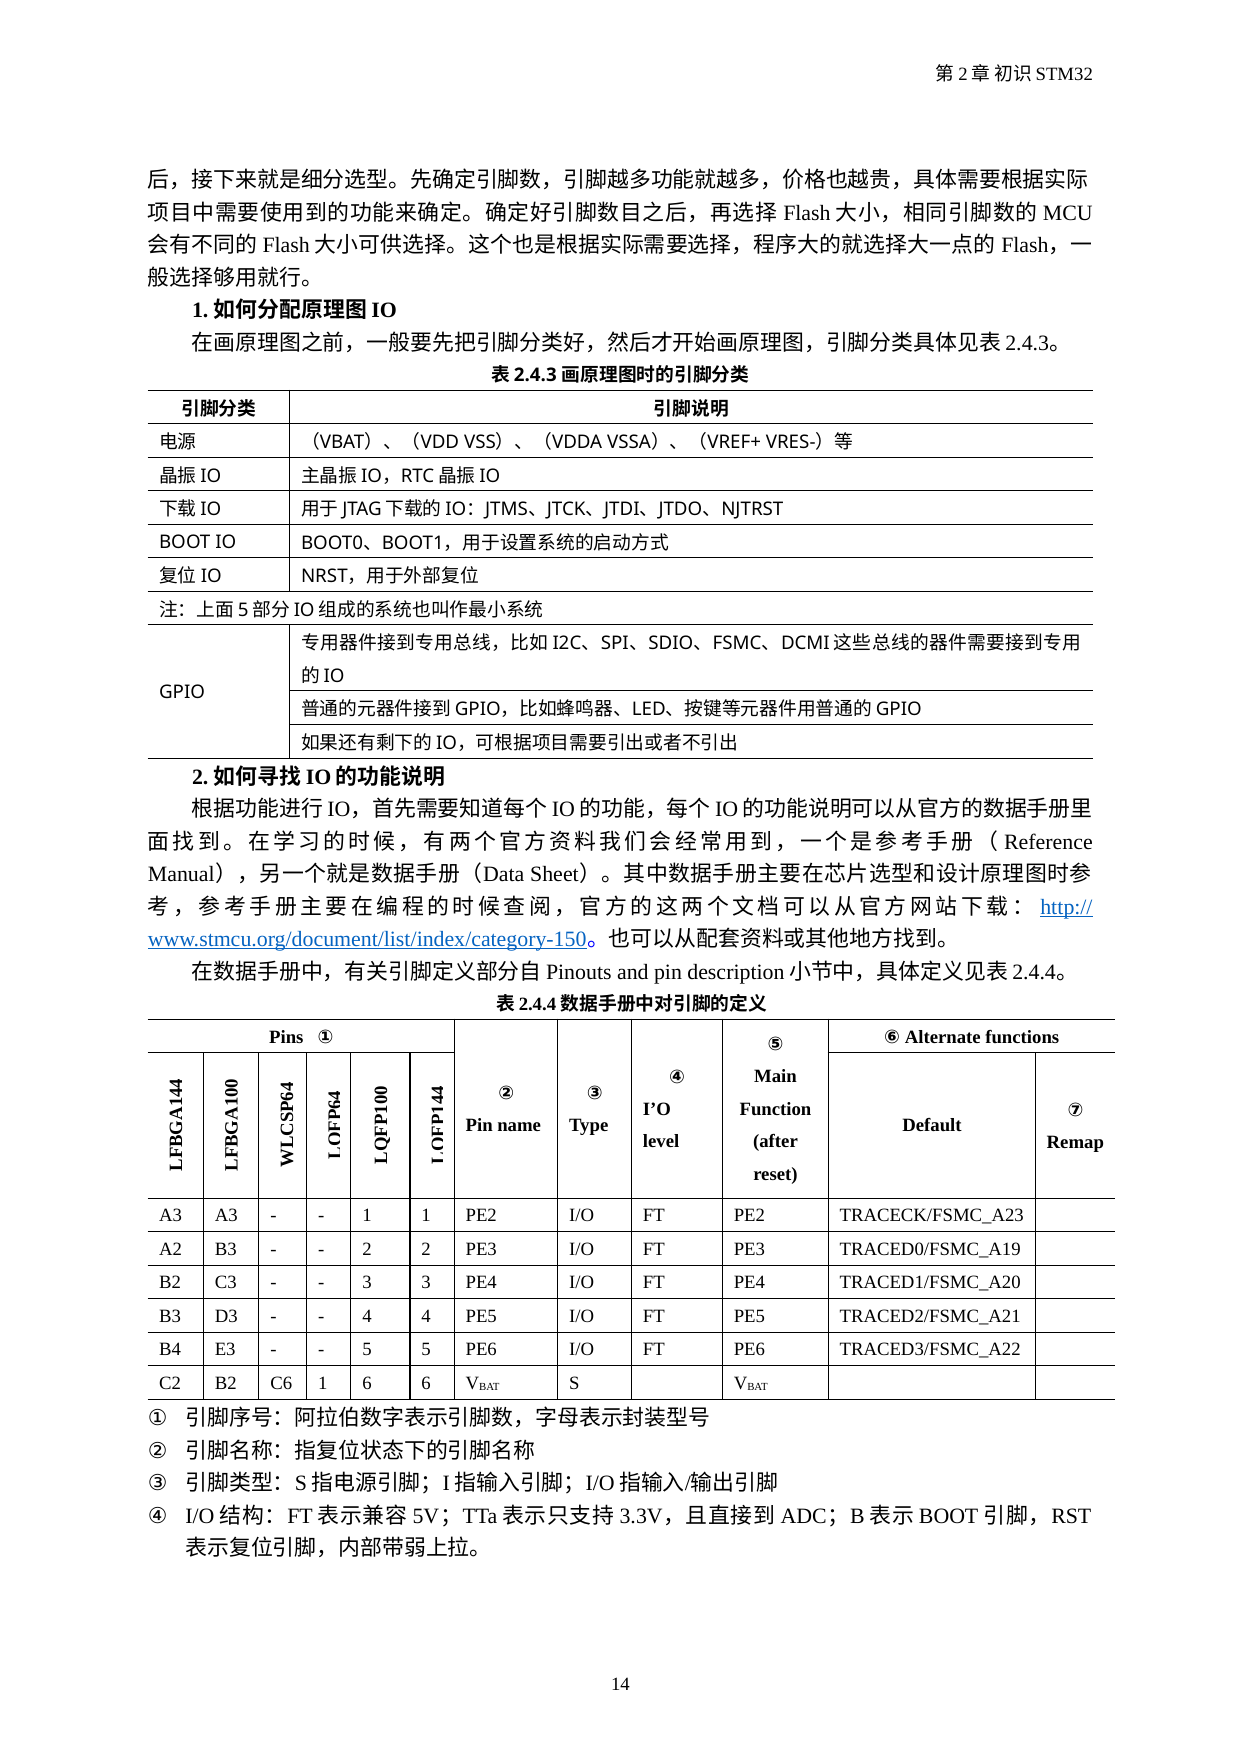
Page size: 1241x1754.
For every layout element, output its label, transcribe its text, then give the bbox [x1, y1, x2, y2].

table_cell B2 [204, 1366, 258, 1399]
table_header 表2.4.4 数据手册中对引脚的定义 [148, 986, 1115, 1018]
table_cell Pins ① [148, 1020, 454, 1052]
table_cell 1 [351, 1199, 409, 1231]
table_cell 5 [351, 1333, 409, 1365]
table_cell C6 [259, 1366, 306, 1399]
table_cell GPIO [148, 625, 289, 757]
table_cell VBAT [723, 1366, 828, 1399]
text 根据功能进行IO，首先需要知道每个IO的功能，每个IO的功能说明可以从官方的数据手册里面找到。在学习的时候，有两个官方资料我们会经常用到，一个是参考手册（Reference Manual），另一个就是数据手册（Data Sheet）。其中数据手册主要在芯片选型和设计原理图时参考，参考手册主要在编程的时候查阅，官方的这两个文档可以从官方网站下载：http://www.stmcu.org/document/list/index/category-150。也可以从配套资料或其他地方找到。 [148, 791, 1092, 953]
list 如何寻找IO的功能说明 [148, 759, 1092, 791]
table_cell ④ I’O level [632, 1020, 722, 1197]
table_cell 3 [411, 1266, 454, 1298]
table_cell [1036, 1299, 1115, 1332]
table_cell - [307, 1266, 350, 1298]
table_cell LQFP144 [411, 1053, 454, 1197]
table_cell A3 [204, 1199, 258, 1231]
table_cell 1 [411, 1199, 454, 1231]
table_header 表2.4.3 画原理图时的引脚分类 [148, 357, 1092, 389]
list I/O结构：FT表示兼容5V；TTa表示只支持3.3V，且直接到ADC；B表示BOOT引脚，RST表示复位引脚，内部带弱上拉。 [148, 1497, 1092, 1562]
table_cell FT [632, 1199, 722, 1231]
table_cell - [307, 1333, 350, 1365]
table_cell LQFP64 [307, 1053, 350, 1197]
table_cell ⑦ Remap [1036, 1053, 1115, 1197]
list 如何分配原理图IO [148, 292, 1092, 324]
table_cell A3 [148, 1199, 203, 1231]
table_cell B2 [148, 1266, 203, 1298]
table_cell 2 [411, 1232, 454, 1264]
table_cell - [259, 1266, 306, 1298]
table_cell D3 [204, 1299, 258, 1332]
table_cell ⑥ Alternate functions [829, 1020, 1115, 1052]
table_cell [1036, 1199, 1115, 1231]
table_cell I/O [558, 1299, 631, 1332]
table_cell WLCSP64 [259, 1053, 306, 1197]
table_cell [1036, 1232, 1115, 1264]
table_cell LFBGA100 [204, 1053, 258, 1197]
table_cell PE5 [723, 1299, 828, 1332]
table_cell TRACECK/FSMC_A23 [829, 1199, 1035, 1231]
table_cell 引脚分类 [148, 391, 289, 423]
table_cell [829, 1366, 1035, 1399]
table_cell 4 [351, 1299, 409, 1332]
table_cell 5 [411, 1333, 454, 1365]
table_cell FT [632, 1299, 722, 1332]
table_cell NRST，用于外部复位 [290, 558, 1092, 591]
table_cell A2 [148, 1232, 203, 1264]
table_cell 2 [351, 1232, 409, 1264]
table_cell [1036, 1266, 1115, 1298]
table_cell B3 [204, 1232, 258, 1264]
table_cell TRACED3/FSMC_A22 [829, 1333, 1035, 1365]
table_cell LFBGA144 [148, 1053, 203, 1197]
table_cell - [307, 1199, 350, 1231]
table_cell - [307, 1232, 350, 1264]
table_cell BOOT0、BOOT1，用于设置系统的启动方式 [290, 525, 1092, 557]
table_cell 如果还有剩下的IO，可根据项目需要引出或者不引出 [290, 725, 1092, 757]
text 在画原理图之前，一般要先把引脚分类好，然后才开始画原理图，引脚分类具体见表2.4.3。 [148, 324, 1092, 357]
table_cell 用于JTAG下载的IO：JTMS、JTCK、JTDI、JTDO、NJTRST [290, 491, 1092, 524]
table_cell PE3 [455, 1232, 557, 1264]
table_cell 主晶振IO，RTC晶振IO [290, 458, 1092, 490]
table_cell 注：上面5部分IO组成的系统也叫作最小系统 [148, 592, 1092, 624]
table_cell （VBAT）、（VDD VSS）、（VDDA VSSA）、（VREF+ VRES-）等 [290, 424, 1092, 457]
table_cell TRACED0/FSMC_A19 [829, 1232, 1035, 1264]
table_cell TRACED1/FSMC_A20 [829, 1266, 1035, 1298]
text 在数据手册中，有关引脚定义部分自Pinouts and pin description小节中，具体定义见表2.4.4。 [148, 953, 1092, 986]
table_cell PE2 [455, 1199, 557, 1231]
table_cell C2 [148, 1366, 203, 1399]
table_cell 复位 IO [148, 558, 289, 591]
table_cell E3 [204, 1333, 258, 1365]
table_cell 电源 [148, 424, 289, 457]
table_cell 普通的元器件接到GPIO，比如蜂鸣器、LED、按键等元器件用普通的GPIO [290, 691, 1092, 724]
table_cell 引脚说明 [290, 391, 1092, 423]
table_cell ③ Type [558, 1020, 631, 1197]
table_cell B3 [148, 1299, 203, 1332]
table_cell [1036, 1333, 1115, 1365]
table_cell C3 [204, 1266, 258, 1298]
table_cell B4 [148, 1333, 203, 1365]
table_cell LQFP100 [351, 1053, 409, 1197]
table_cell ② Pin name [455, 1020, 557, 1197]
table_cell PE3 [723, 1232, 828, 1264]
list 引脚类型：S指电源引脚；I指输入引脚；I/O指输入/输出引脚 [148, 1465, 1092, 1497]
table_cell VBAT [455, 1366, 557, 1399]
table_cell I/O [558, 1232, 631, 1264]
table_cell PE6 [723, 1333, 828, 1365]
table_cell [1036, 1366, 1115, 1399]
table_cell S [558, 1366, 631, 1399]
list 引脚序号：阿拉伯数字表示引脚数，字母表示封装型号 [148, 1400, 1092, 1432]
list 引脚名称：指复位状态下的引脚名称 [148, 1432, 1092, 1465]
table_cell PE5 [455, 1299, 557, 1332]
table_cell [632, 1366, 722, 1399]
table_cell FT [632, 1333, 722, 1365]
table_cell - [259, 1299, 306, 1332]
table_cell - [259, 1232, 306, 1264]
table_cell - [259, 1199, 306, 1231]
table_cell 1 [307, 1366, 350, 1399]
table_cell 6 [351, 1366, 409, 1399]
table_cell - [307, 1299, 350, 1332]
table_cell PE4 [723, 1266, 828, 1298]
table_cell BOOT IO [148, 525, 289, 557]
table_cell I/O [558, 1333, 631, 1365]
table_cell 4 [411, 1299, 454, 1332]
table_cell - [259, 1333, 306, 1365]
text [148, 162, 1092, 292]
table_cell 专用器件接到专用总线，比如I2C、SPI、SDIO、FSMC、DCMI这些总线的器件需要接到专用的IO [290, 625, 1092, 690]
table_cell Default [829, 1053, 1035, 1197]
table_cell FT [632, 1232, 722, 1264]
table_cell 下载IO [148, 491, 289, 524]
table_cell I/O [558, 1199, 631, 1231]
table_cell PE2 [723, 1199, 828, 1231]
table_cell ⑤ Main Function (after reset) [723, 1020, 828, 1197]
table_cell 晶振IO [148, 458, 289, 490]
table_cell TRACED2/FSMC_A21 [829, 1299, 1035, 1332]
table_cell I/O [558, 1266, 631, 1298]
table_cell FT [632, 1266, 722, 1298]
table_cell PE6 [455, 1333, 557, 1365]
table_cell 6 [411, 1366, 454, 1399]
table_cell 3 [351, 1266, 409, 1298]
table_cell PE4 [455, 1266, 557, 1298]
